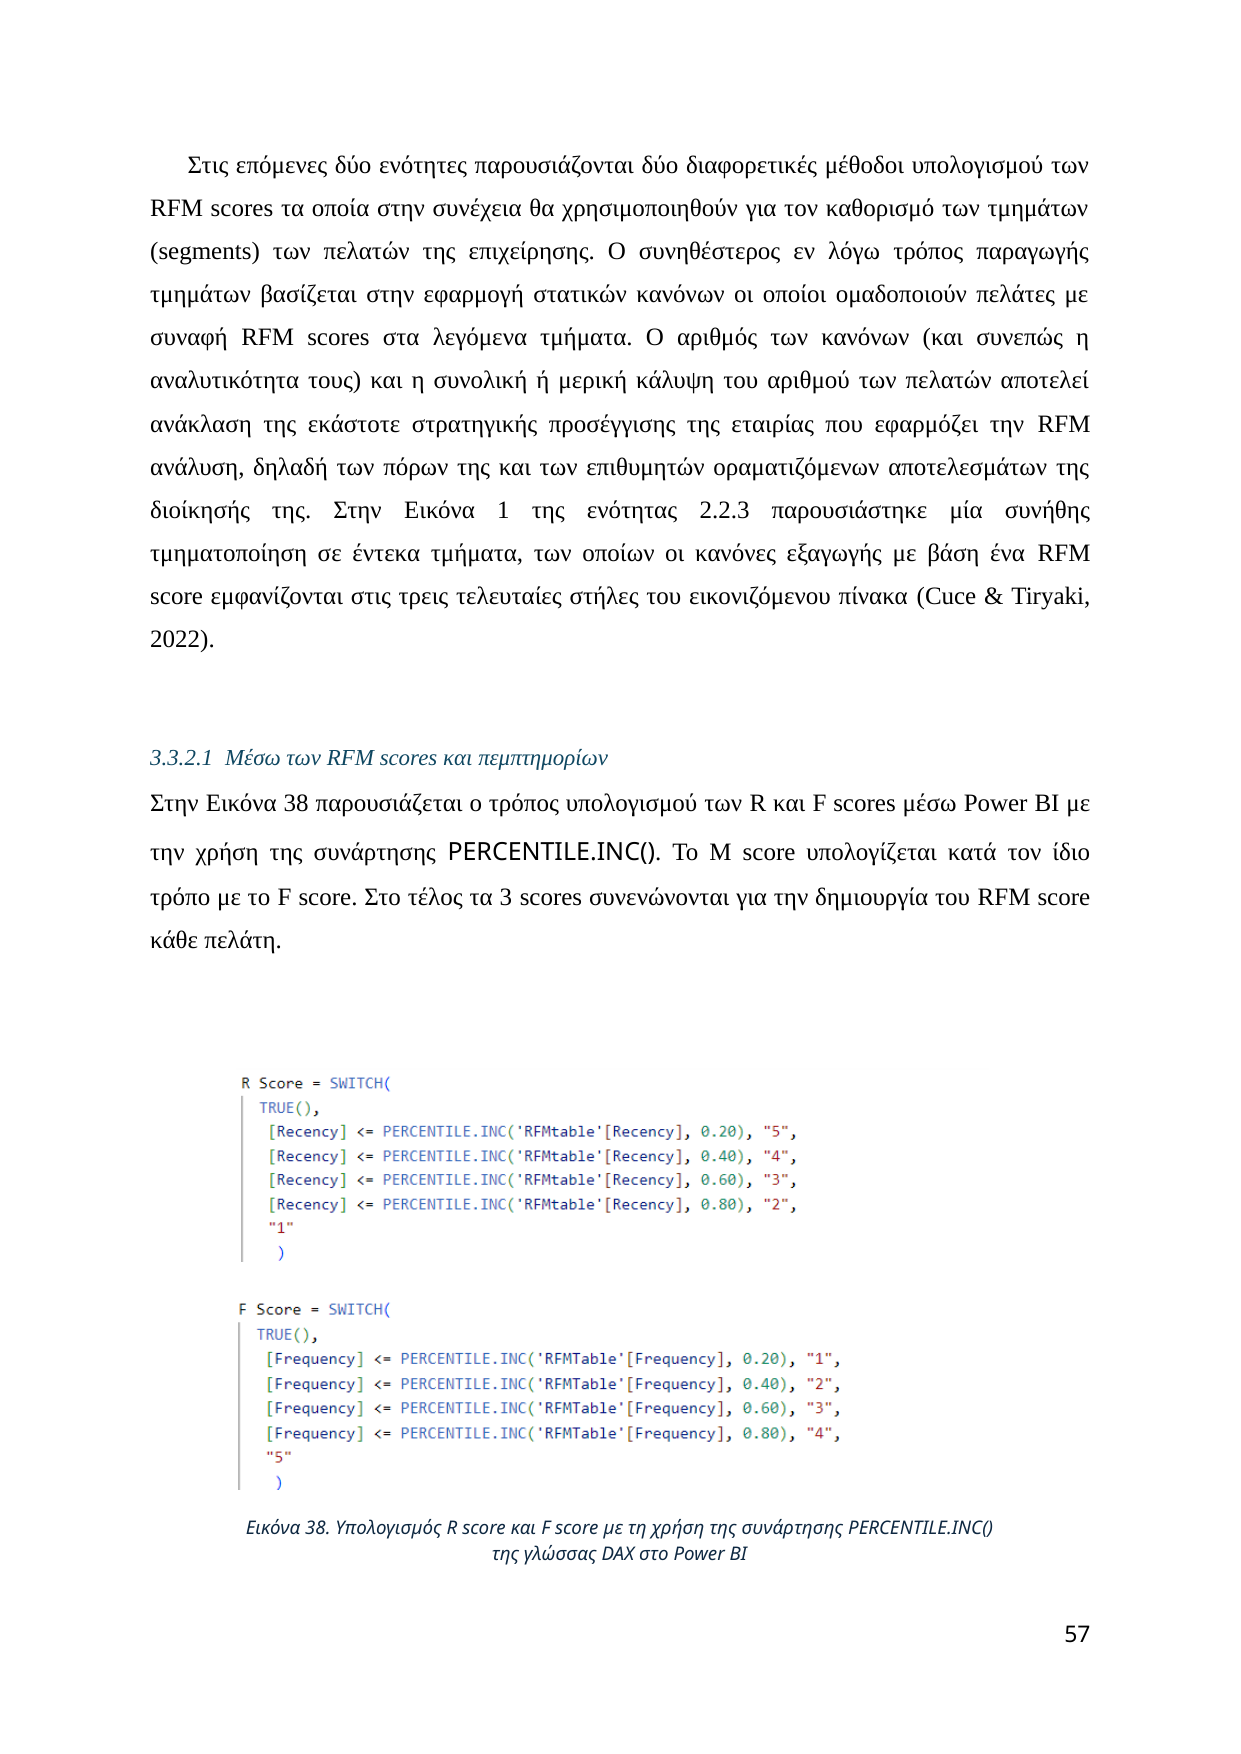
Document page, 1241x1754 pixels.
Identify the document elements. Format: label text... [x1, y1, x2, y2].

picture [236, 1068, 989, 1262]
subtitle Μέσω των RFM scores και πεμπτημορίων [150, 744, 1090, 770]
list Στις επόμενες δύο ενότητες παρουσιάζονται δύο διαφορετικές μέθοδοι υπολογισμού των RFM scores τα οποία στην συνέχεια θα χρησιμοποιηθούν για τον καθορισμό των τμημάτων (segments) των πελατών της επιχείρησης. Ο συνηθέστερος εν λόγω τρόπος παραγωγής τμημάτων βασίζεται στην εφαρμογή στατικών κανόνων οι οποίοι ομαδοποιούν πελάτες με συναφή RFM scores στα λεγόμενα τμήματα. Ο αριθμός των κανόνων (και συνεπώς η αναλυτικότητα τους) και η συνολική ή μερική κάλυψη του αριθμού των πελατών αποτελεί ανάκλαση της εκάστοτε στρατηγικής προσέγγισης της εταιρίας που εφαρμόζει την RFM ανάλυση, δηλαδή των πόρων της και των επιθυμητών οραματιζόμενων αποτελεσμάτων της διοίκησής της. Στην Εικόνα 1 της ενότητας 2.2.3 παρουσιάστηκε μία συνήθης τμηματοποίηση σε έντεκα τμήματα, των οποίων οι κανόνες εξαγωγής με βάση ένα RFM score εμφανίζονται στις τρεις τελευταίες στήλες του εικονιζόμενου πίνακα (Cuce & Tiryaki, 2022). [150, 150, 1090, 653]
picture [234, 1296, 1006, 1490]
text Στην Εικόνα 38 παρουσιάζεται ο τρόπος υπολογισμού των R και F scores μέσω Power BI με την χρήση της συνάρτησης PERCENTILE.INC(). Το M score υπολογίζεται κατά τον ίδιο τρόπο με το F score. Στο τέλος τα 3 scores συνενώνονται για την δημιουργία του RFM score κάθε πελάτη. [150, 788, 1090, 954]
